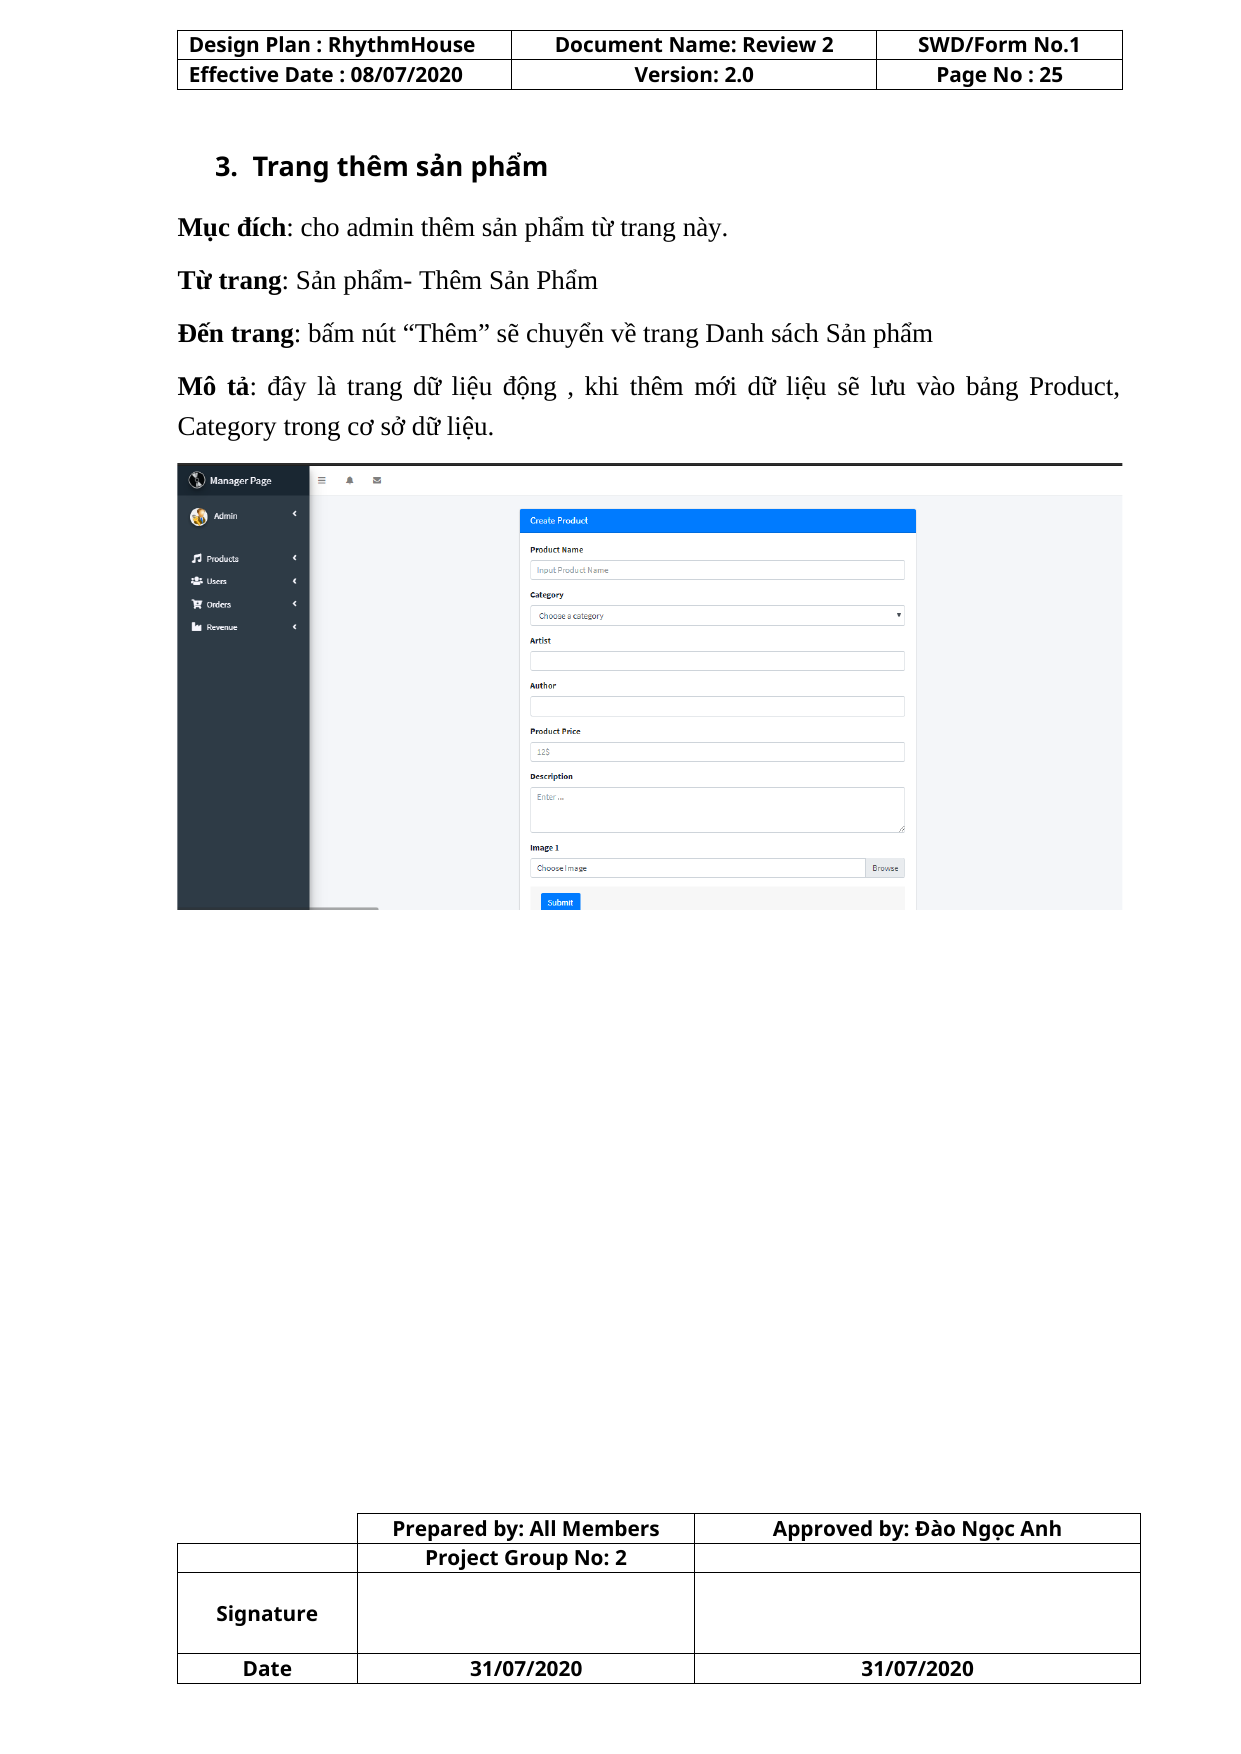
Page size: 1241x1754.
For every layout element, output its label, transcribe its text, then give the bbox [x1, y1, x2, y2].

text Đến trang: bấm nút “Thêm” sẽ chuyển về trang Danh sách Sản phẩm [177, 317, 1122, 348]
picture [177, 463, 1123, 910]
text Mô tả: đây là trang dữ liệu động , khi thêm mới dữ liệu sẽ lưu vào bảng Product, Category trong cơ sở dữ liệu. [177, 370, 1122, 441]
text Mục đích: cho admin thêm sản phẩm từ trang này. [177, 211, 1122, 242]
list Trang thêm sản phẩm [215, 148, 1122, 184]
text Từ trang: Sản phẩm- Thêm Sản Phẩm [177, 264, 1122, 295]
